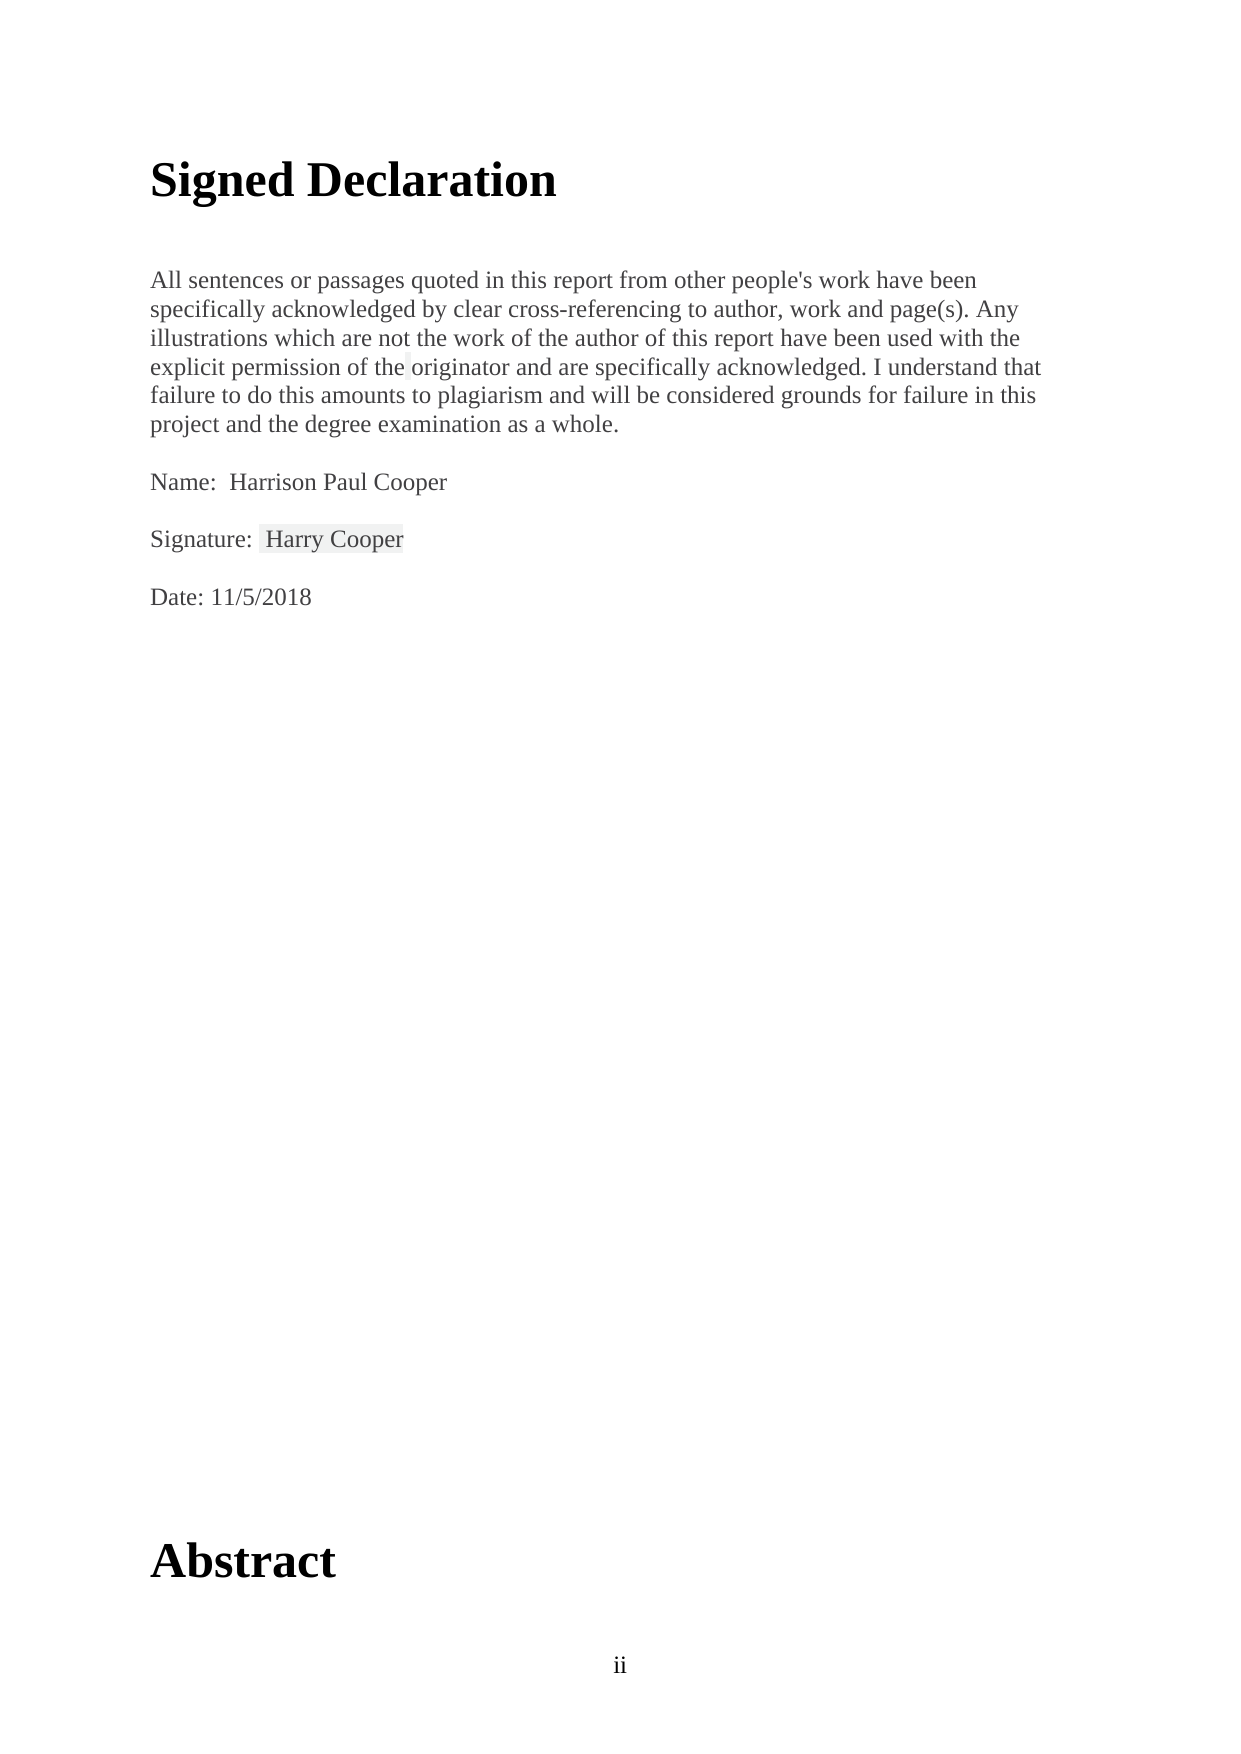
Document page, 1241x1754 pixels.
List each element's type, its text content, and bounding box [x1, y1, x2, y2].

text Date: 11/5/2018 [150, 582, 1090, 610]
subtitle Abstract [150, 1530, 1090, 1588]
text Name: Harrison Paul Cooper [150, 438, 1090, 495]
text Signature: Harry Cooper [150, 495, 1090, 553]
text All sentences or passages quoted in this report from other people's work have been specifically acknowledged by clear cross-referencing to author, work and page(s). Any illustrations which are not the work of the author of this report have been used with the explicit permission of the originator and are specifically acknowledged. I understand that failure to do this amounts to plagiarism and will be considered grounds for failure in this project and the degree examination as a whole. [150, 265, 1090, 438]
subtitle Signed Declaration [150, 150, 1090, 207]
